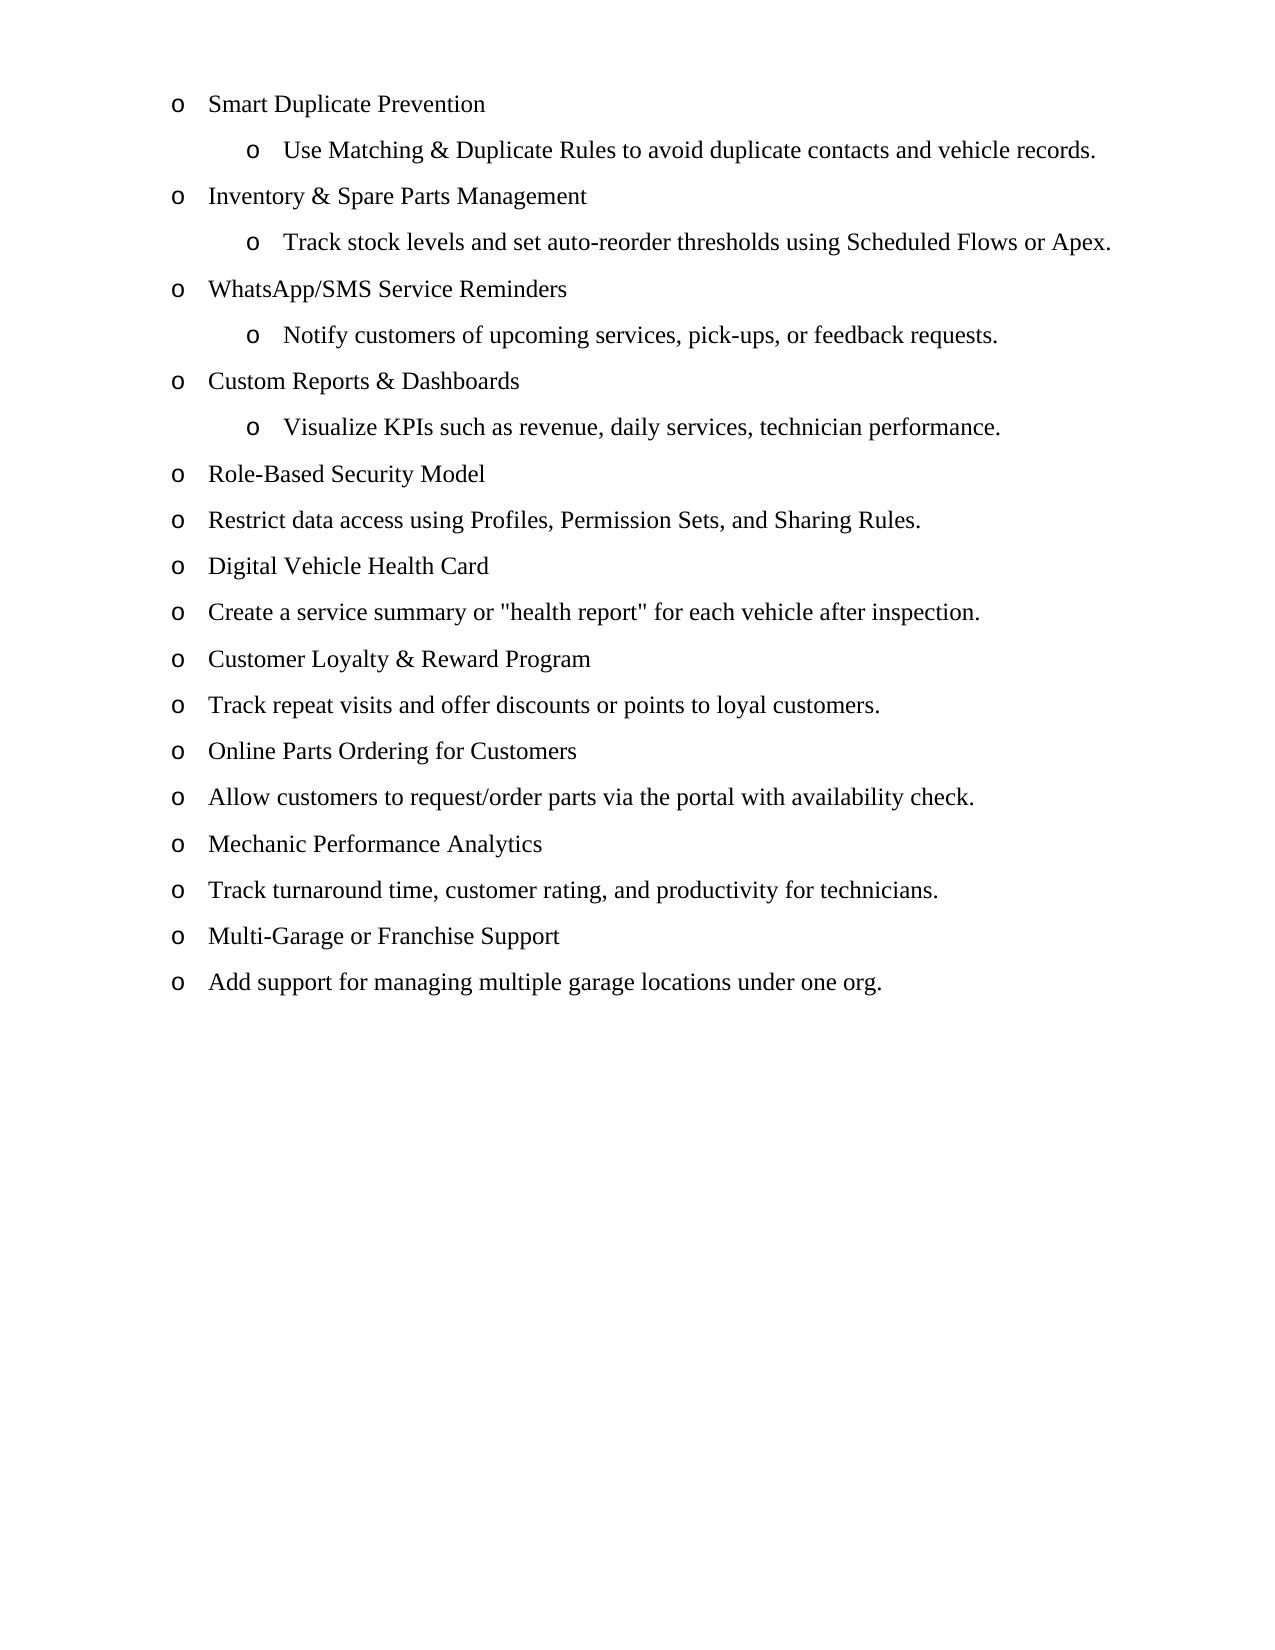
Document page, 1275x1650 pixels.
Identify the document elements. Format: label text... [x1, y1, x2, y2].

list Custom Reports & Dashboards [170, 366, 1125, 397]
list Multi-Garage or Franchise Support [170, 921, 1125, 952]
list Track repeat visits and offer discounts or points to loyal customers. [170, 690, 1125, 721]
list Visualize KPIs such as revenue, daily services, technician performance. [245, 412, 1125, 443]
list Inventory & Spare Parts Management [170, 181, 1125, 212]
list Smart Duplicate Prevention [170, 89, 1125, 119]
list Track turnaround time, customer rating, and productivity for technicians. [170, 875, 1125, 906]
list Track stock levels and set auto-reorder thresholds using Scheduled Flows or Apex. [245, 227, 1125, 258]
list Add support for managing multiple garage locations under one org. [170, 967, 1125, 998]
list Allow customers to request/order parts via the portal with availability check. [170, 782, 1125, 813]
list Notify customers of upcoming services, pick-ups, or feedback requests. [245, 320, 1125, 351]
list Customer Loyalty & Reward Program [170, 644, 1125, 674]
list Digital Vehicle Health Card [170, 551, 1125, 582]
list Online Parts Ordering for Customers [170, 736, 1125, 767]
list Use Matching & Duplicate Rules to avoid duplicate contacts and vehicle records. [245, 135, 1125, 166]
list Mechanic Performance Analytics [170, 829, 1125, 859]
list WhatsApp/SMS Service Reminders [170, 274, 1125, 304]
list Create a service summary or "health report" for each vehicle after inspection. [170, 597, 1125, 628]
list Restrict data access using Profiles, Permission Sets, and Sharing Rules. [170, 505, 1125, 536]
list Role-Based Security Model [170, 459, 1125, 489]
